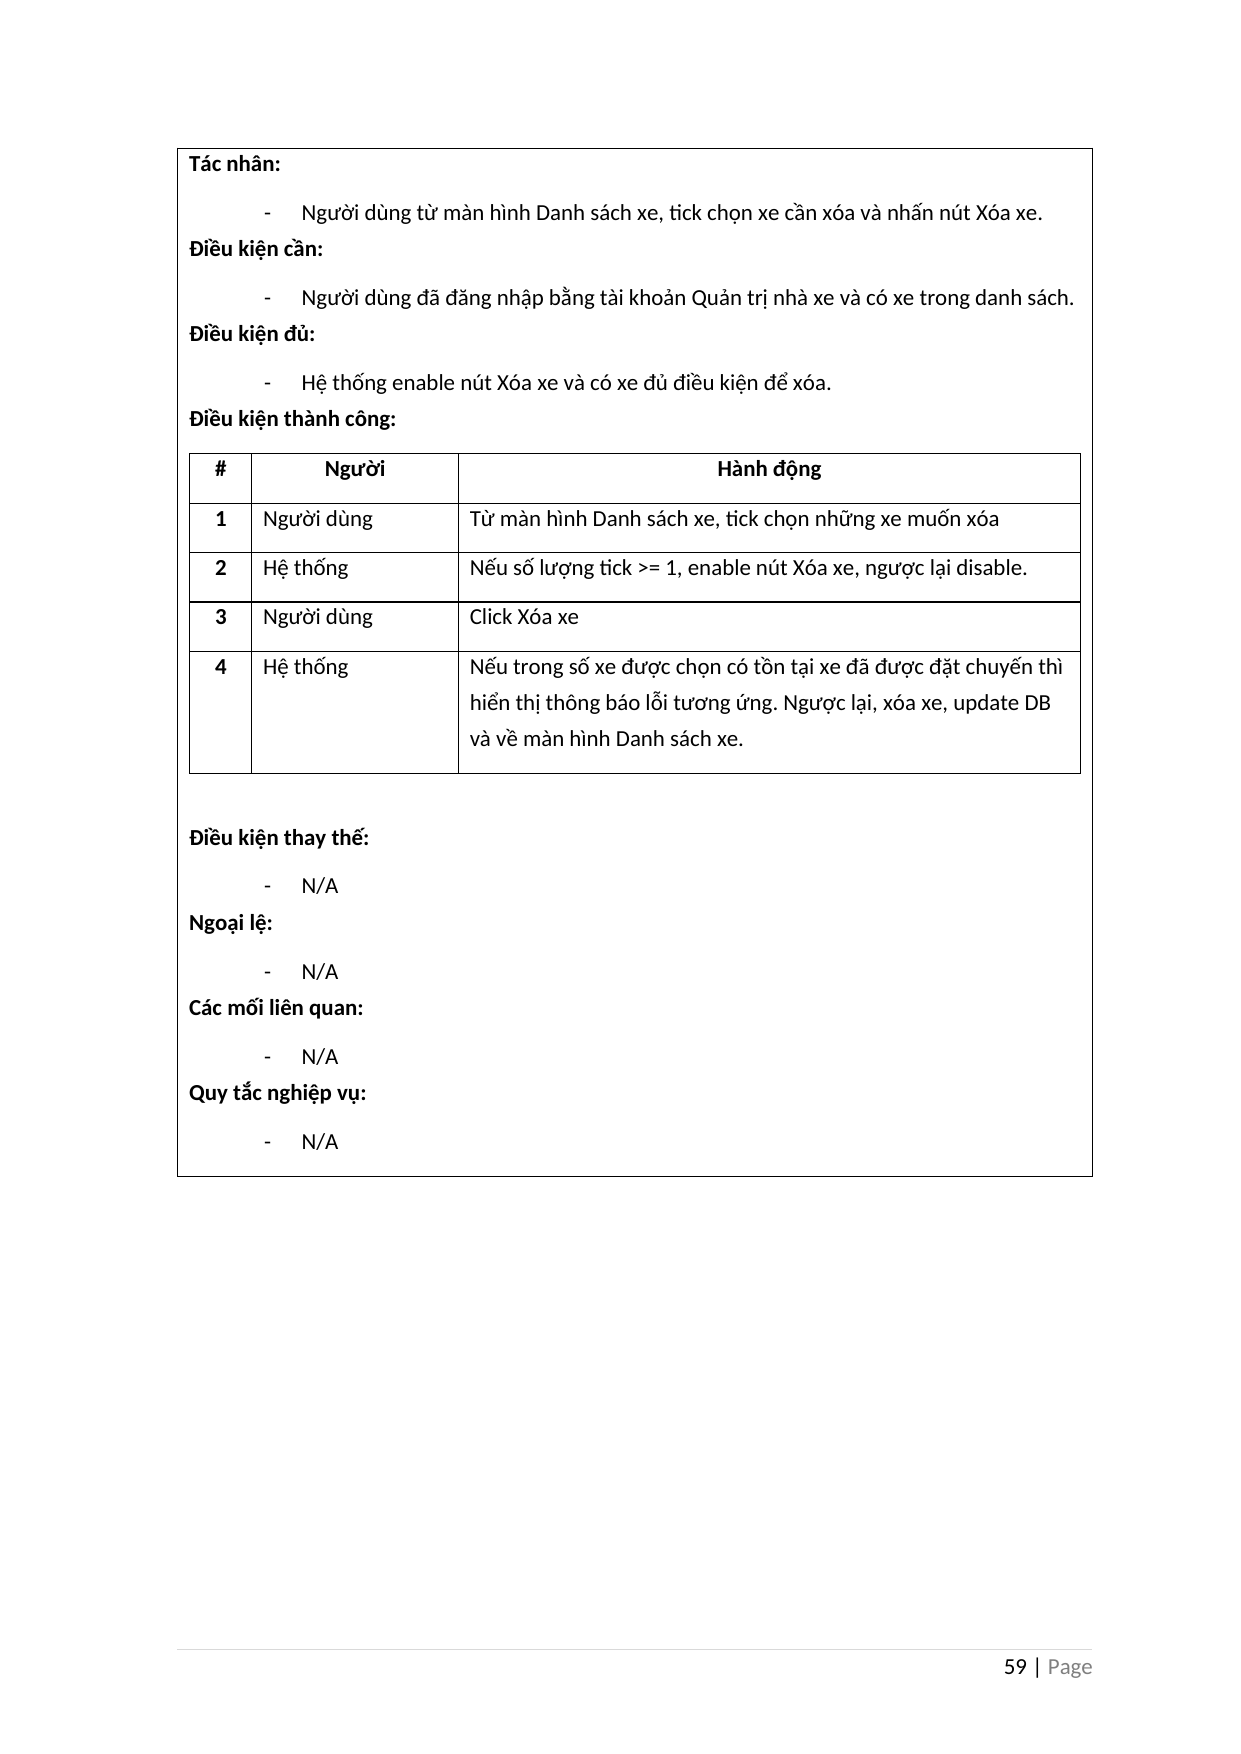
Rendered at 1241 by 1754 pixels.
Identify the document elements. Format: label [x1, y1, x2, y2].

table_header [178, 149, 1092, 1176]
